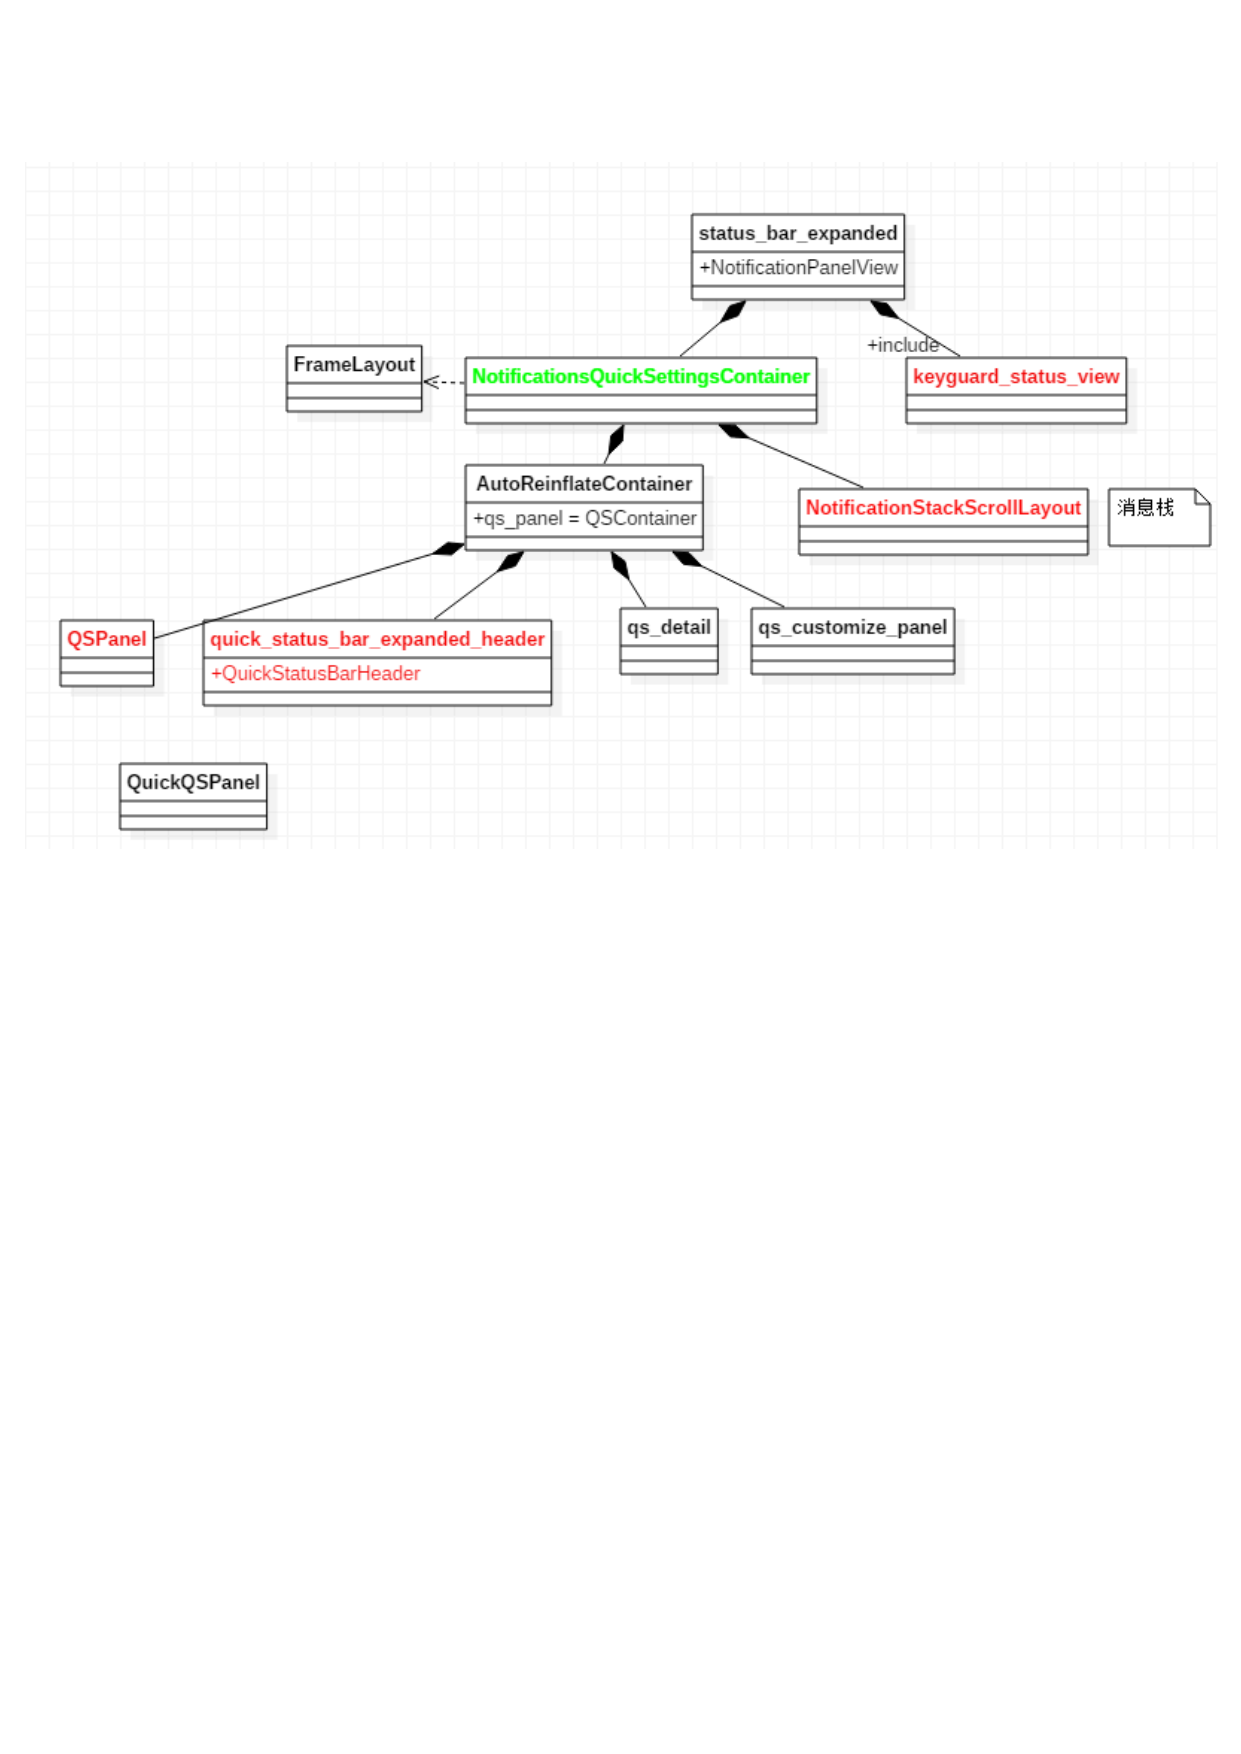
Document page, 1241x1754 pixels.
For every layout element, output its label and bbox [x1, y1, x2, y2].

picture [25, 162, 1218, 849]
